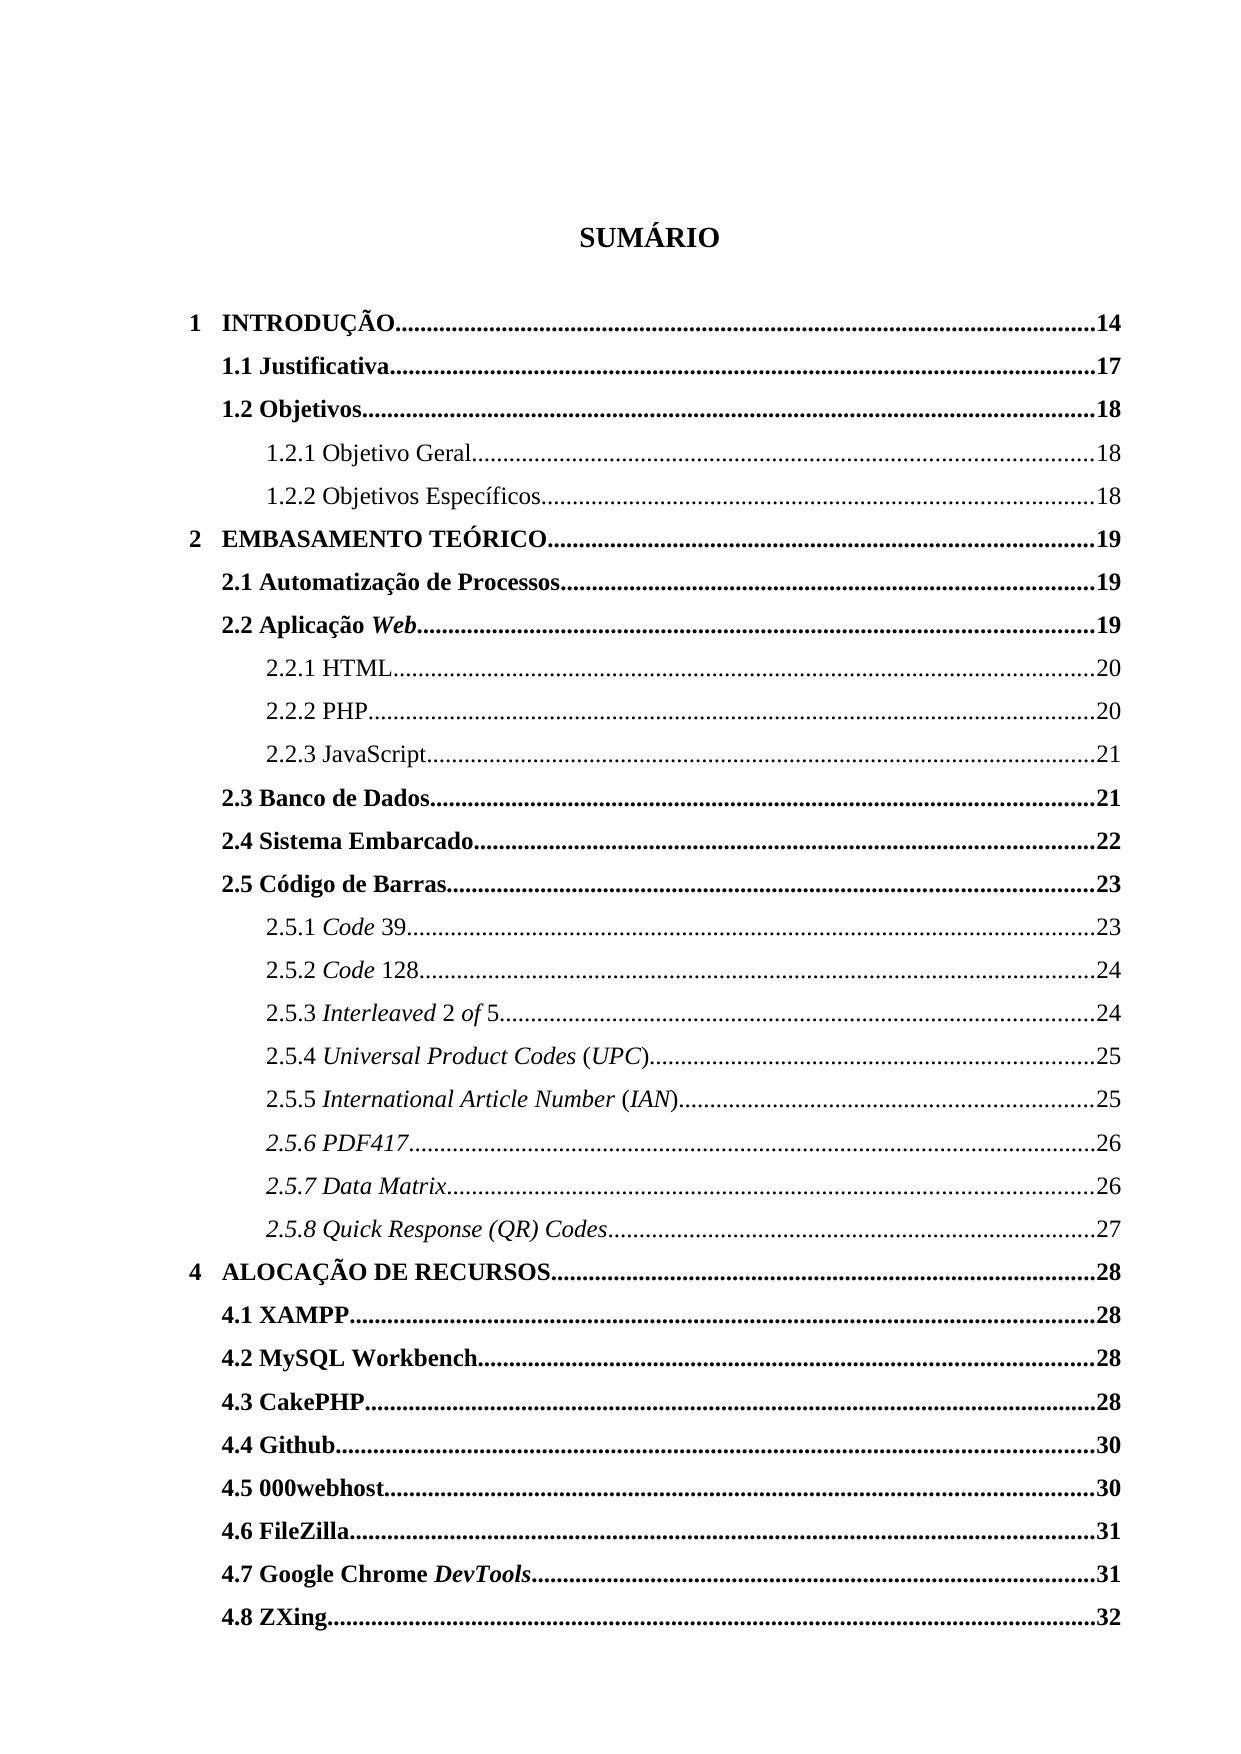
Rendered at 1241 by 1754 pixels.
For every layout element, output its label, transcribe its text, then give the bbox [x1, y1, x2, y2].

text SUMÁRIO [177, 220, 1122, 254]
